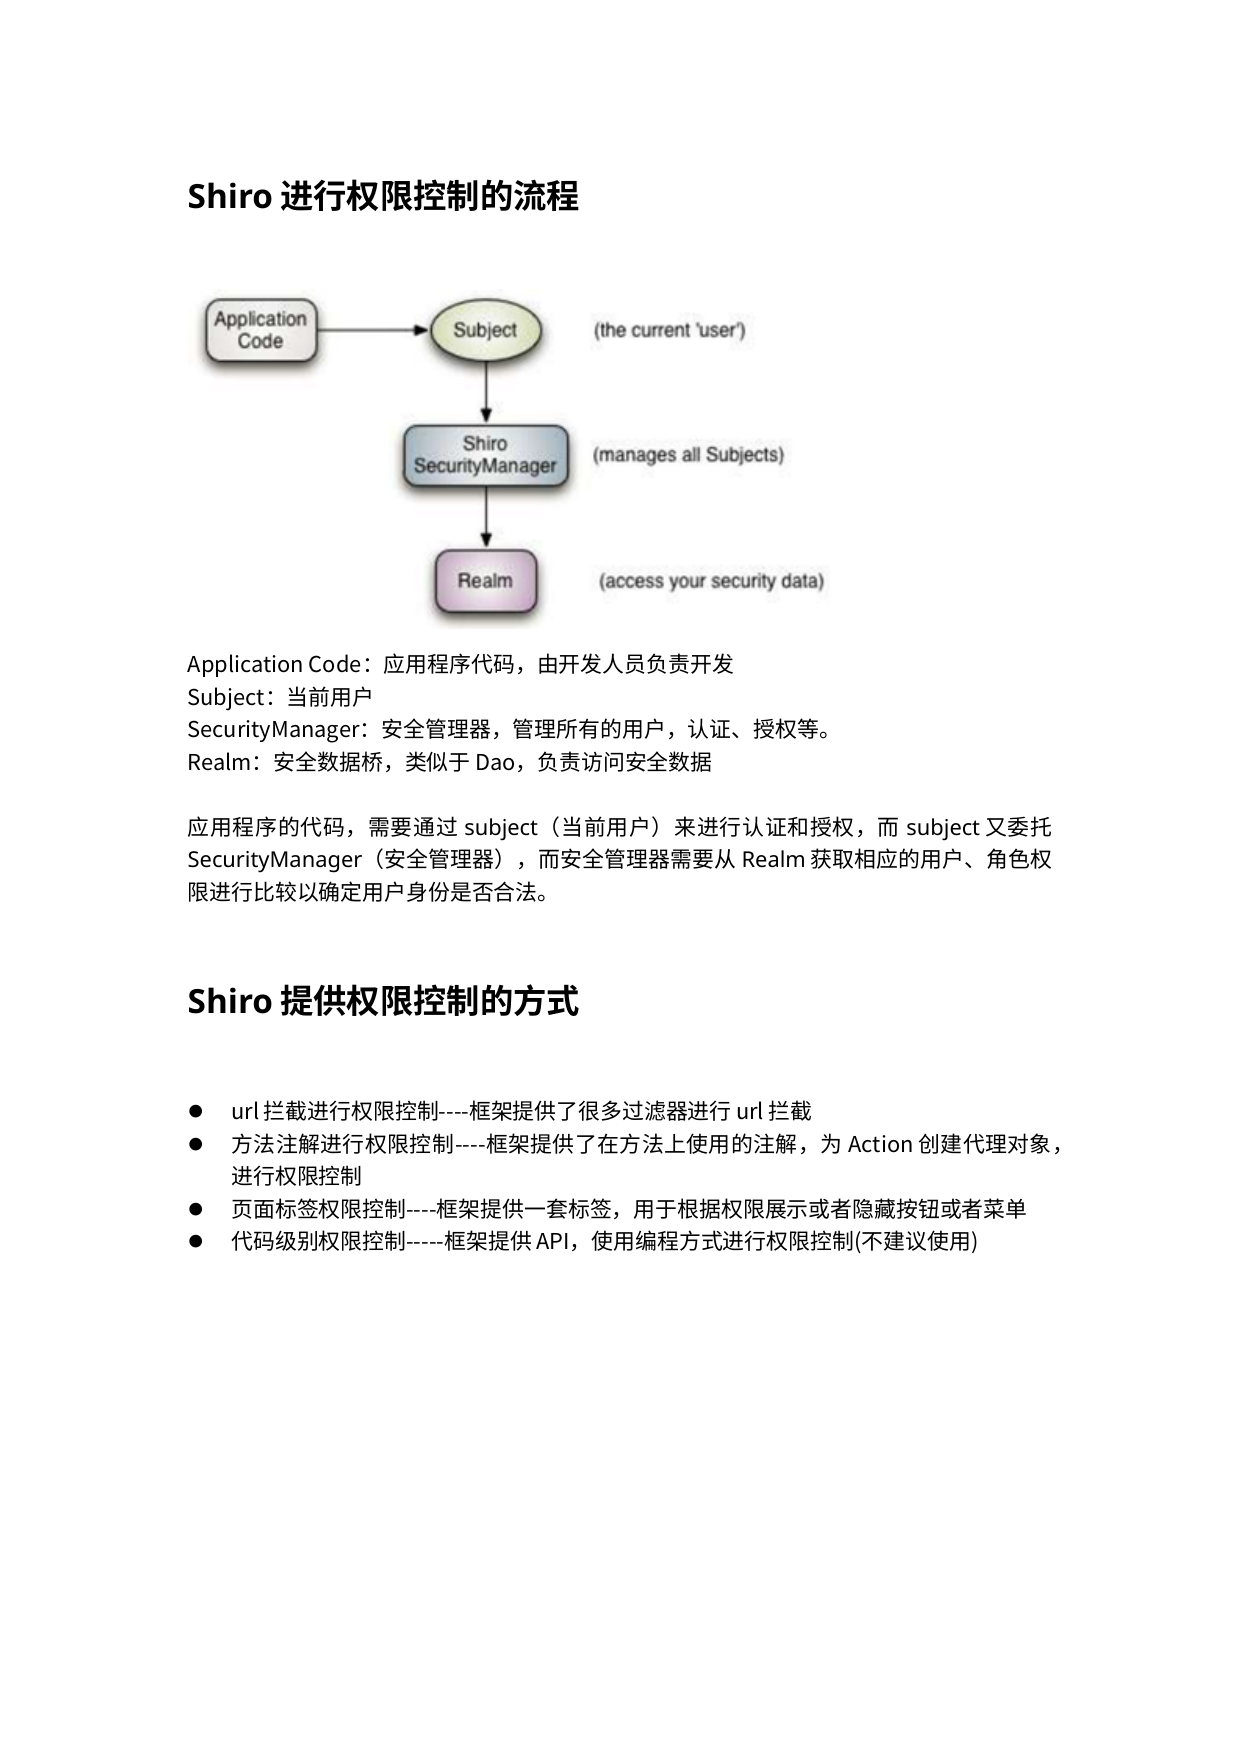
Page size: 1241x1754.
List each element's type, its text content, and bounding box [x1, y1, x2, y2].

text SecurityManager：安全管理器，管理所有的用户，认证、授权等。 [187, 712, 1053, 744]
list 方法注解进行权限控制----框架提供了在方法上使用的注解，为Action创建代理对象，进行权限控制 [187, 1126, 1053, 1191]
text Application Code：应用程序代码，由开发人员负责开发 [187, 647, 1053, 679]
subtitle Shiro进行权限控制的流程 [187, 162, 1053, 227]
text Realm：安全数据桥，类似于Dao，负责访问安全数据 [187, 744, 1053, 777]
text Subject：当前用户 [187, 679, 1053, 712]
list 代码级别权限控制-----框架提供API，使用编程方式进行权限控制(不建议使用) [187, 1224, 1053, 1256]
picture [187, 289, 833, 629]
list url拦截进行权限控制----框架提供了很多过滤器进行url拦截 [187, 1094, 1053, 1126]
text 应用程序的代码，需要通过subject（当前用户）来进行认证和授权，而subject又委托SecurityManager（安全管理器），而安全管理器需要从Realm获取相应的用户、角色权限进行比较以确定用户身份是否合法。 [187, 809, 1053, 907]
list 页面标签权限控制----框架提供一套标签，用于根据权限展示或者隐藏按钮或者菜单 [187, 1191, 1053, 1224]
subtitle Shiro提供权限控制的方式 [187, 966, 1053, 1031]
